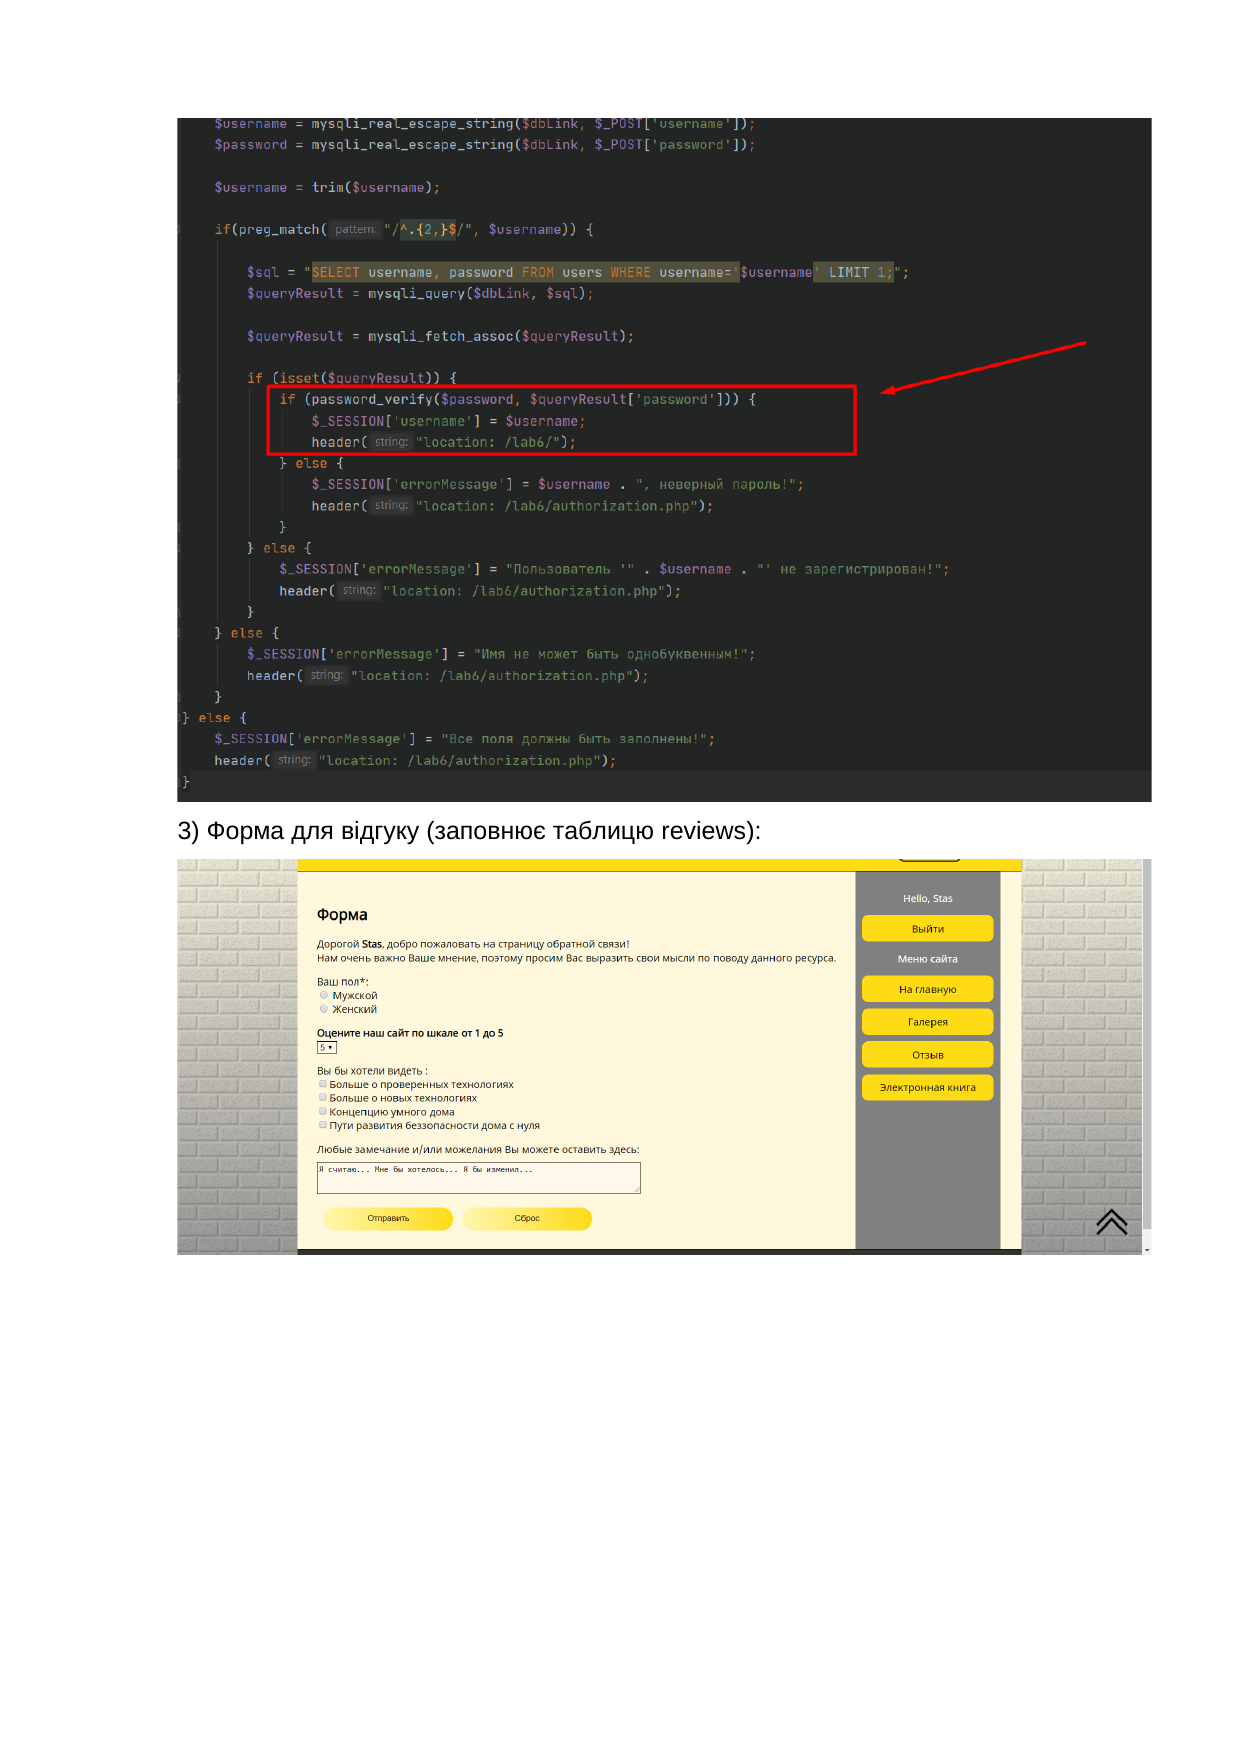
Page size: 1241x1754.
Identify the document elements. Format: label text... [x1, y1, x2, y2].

text 3) Форма для відгуку (заповнює таблицю reviews): [177, 816, 1152, 845]
picture [177, 118, 1152, 802]
picture [177, 859, 1152, 1255]
